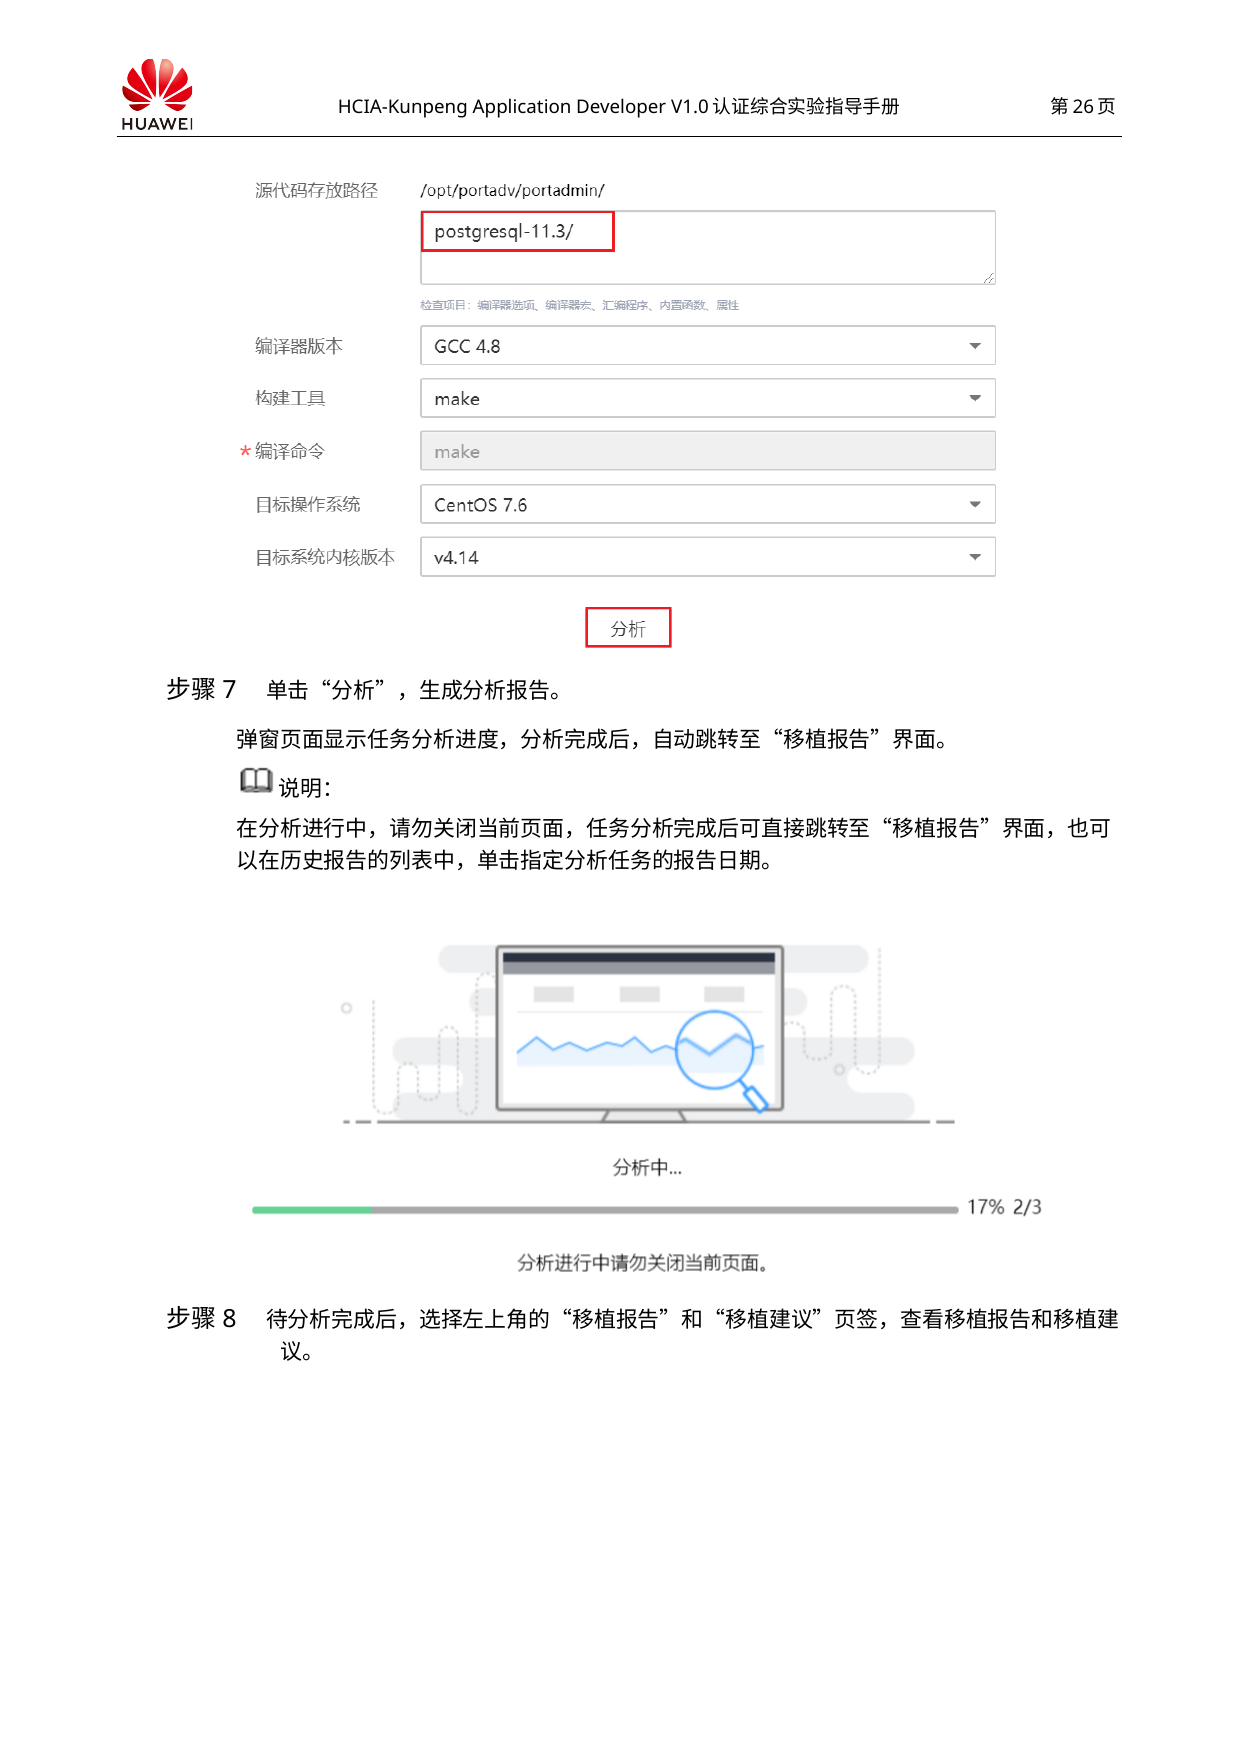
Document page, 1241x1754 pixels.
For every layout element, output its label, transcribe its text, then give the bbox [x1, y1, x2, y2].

text 待分析完成后，选择左上角的“移植报告”和“移植建议”页签，查看移植报告和移植建议。 [236, 1298, 1122, 1366]
picture [236, 882, 1059, 1282]
text 弹窗页面显示任务分析进度，分析完成后，自动跳转至“移植报告”界面。 [236, 722, 1122, 754]
picture [236, 177, 1006, 653]
text 在分析进行中，请勿关闭当前页面，任务分析完成后可直接跳转至“移植报告”界面，也可以在历史报告的列表中，单击指定分析任务的报告日期。 [236, 811, 1122, 874]
text 说明： [236, 762, 1122, 803]
picture [122, 59, 193, 130]
picture [236, 762, 279, 797]
text 单击“分析”，生成分析报告。 [236, 669, 1122, 706]
